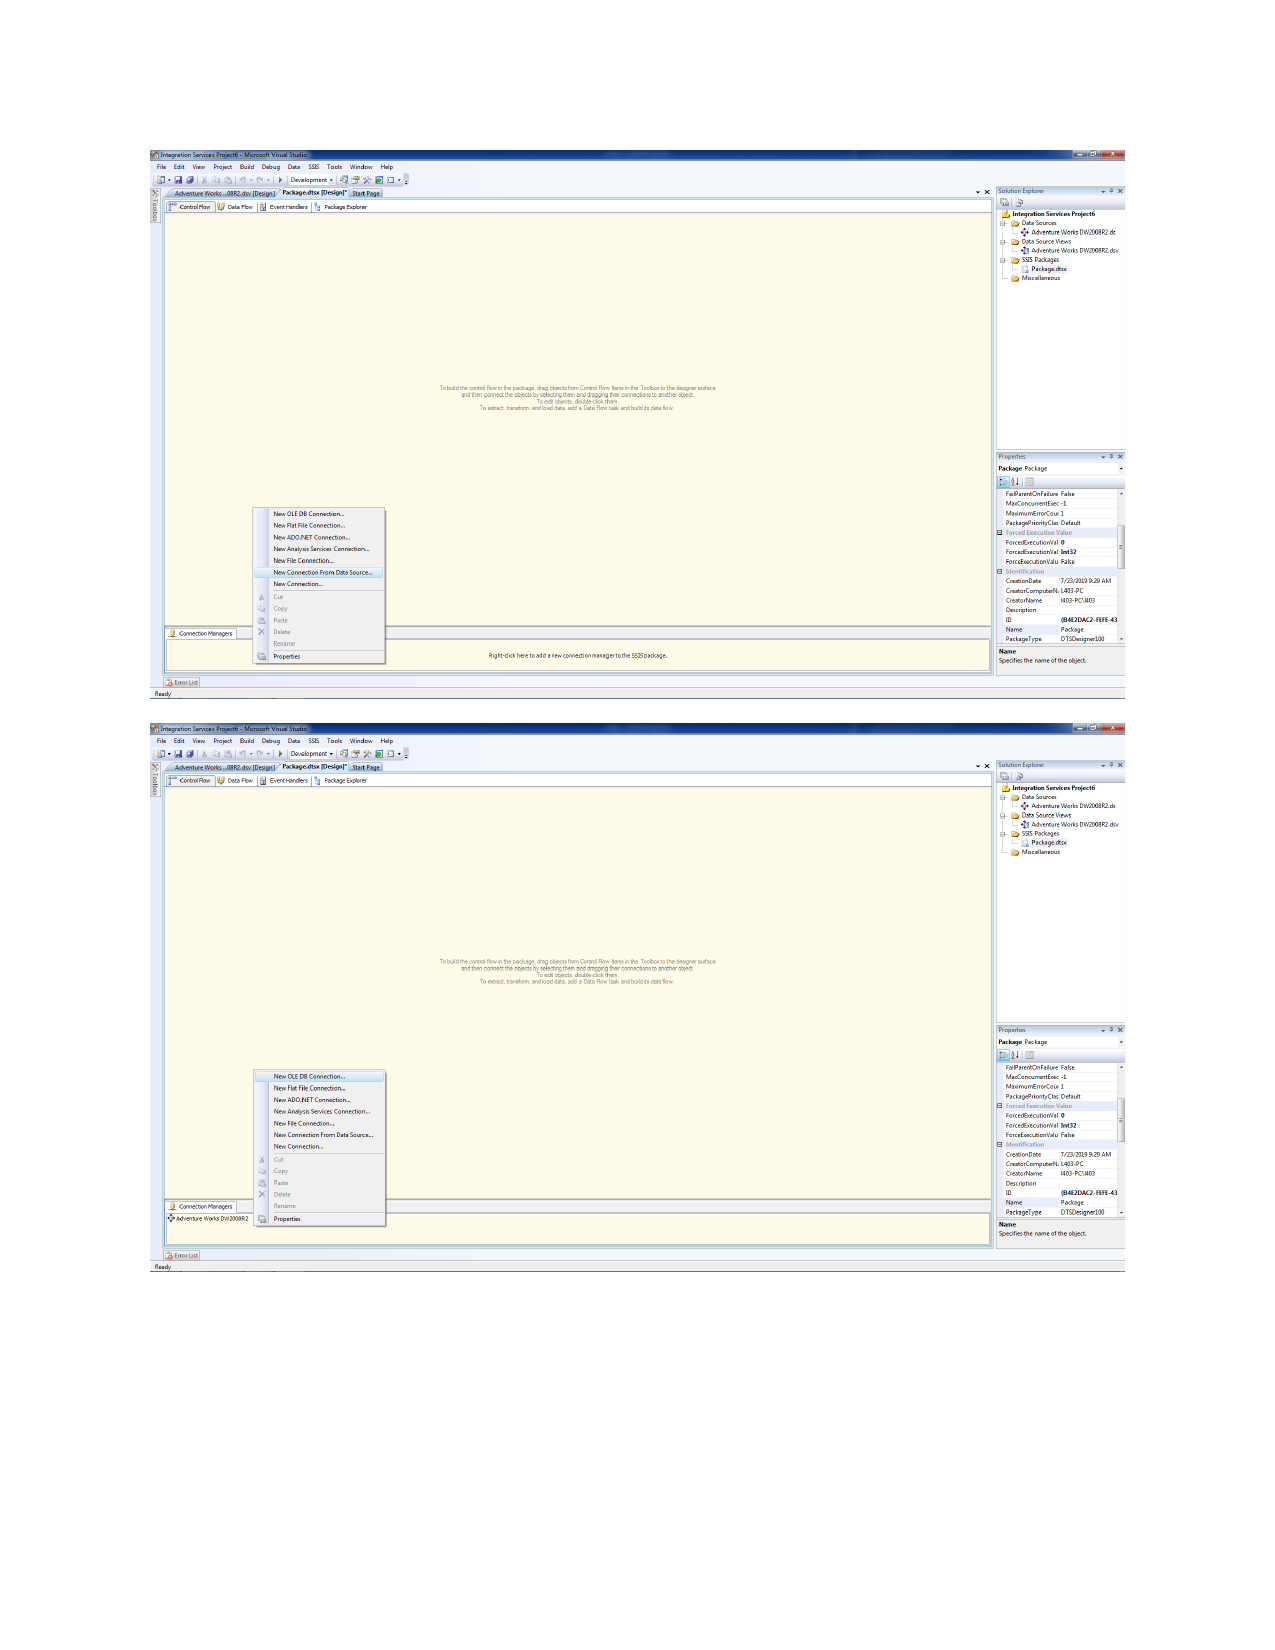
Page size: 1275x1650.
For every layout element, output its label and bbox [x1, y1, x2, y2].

picture [150, 150, 1125, 699]
picture [150, 723, 1125, 1272]
